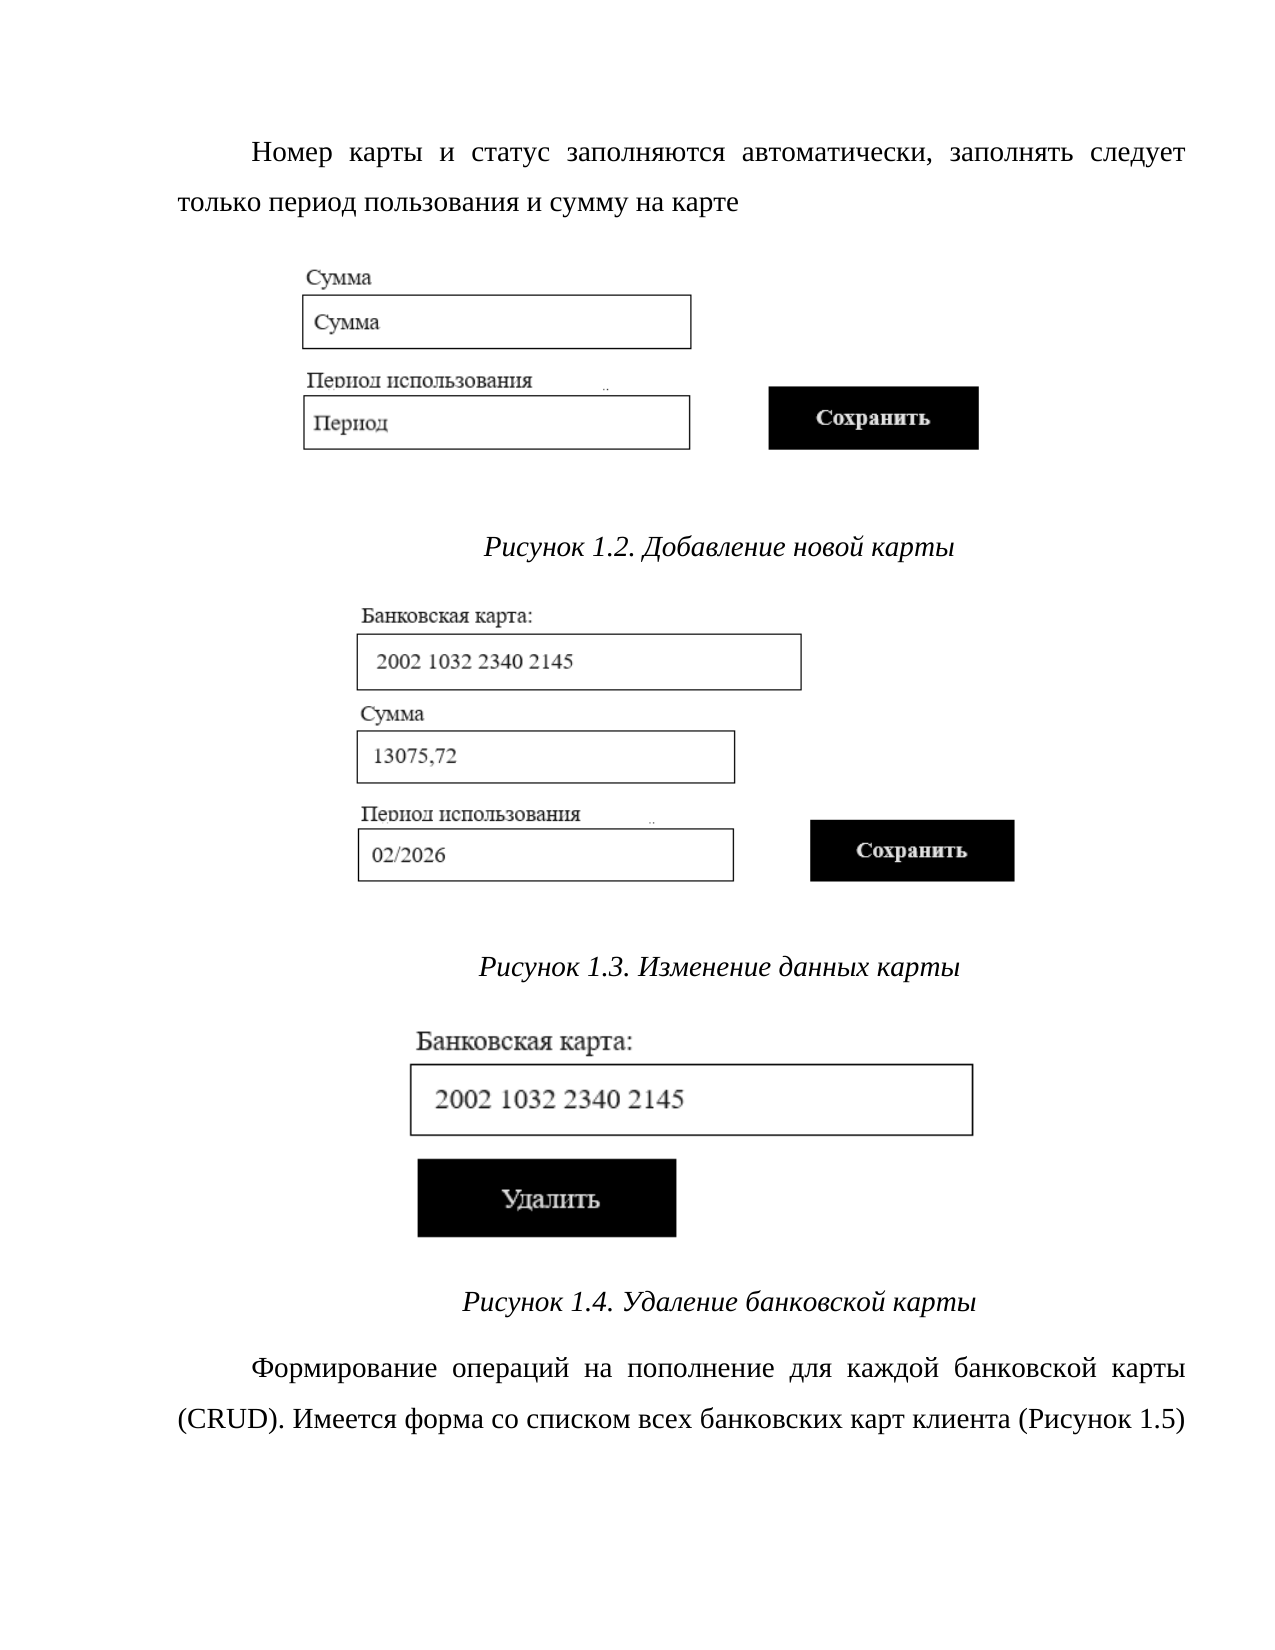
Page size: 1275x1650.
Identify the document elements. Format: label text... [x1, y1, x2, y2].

picture [251, 245, 1025, 502]
picture [346, 1015, 1018, 1265]
text Номер карты и статус заполняются автоматически, заполнять следует только период пользования и сумму на карте [177, 134, 1186, 218]
text Рисунок 1.3. Изменение данных карты [177, 949, 1186, 982]
text Рисунок 1.4. Удаление банковской карты [177, 1284, 1186, 1317]
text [177, 1351, 1186, 1434]
picture [306, 595, 1057, 930]
text Рисунок 1.2. Добавление новой карты [177, 529, 1186, 562]
